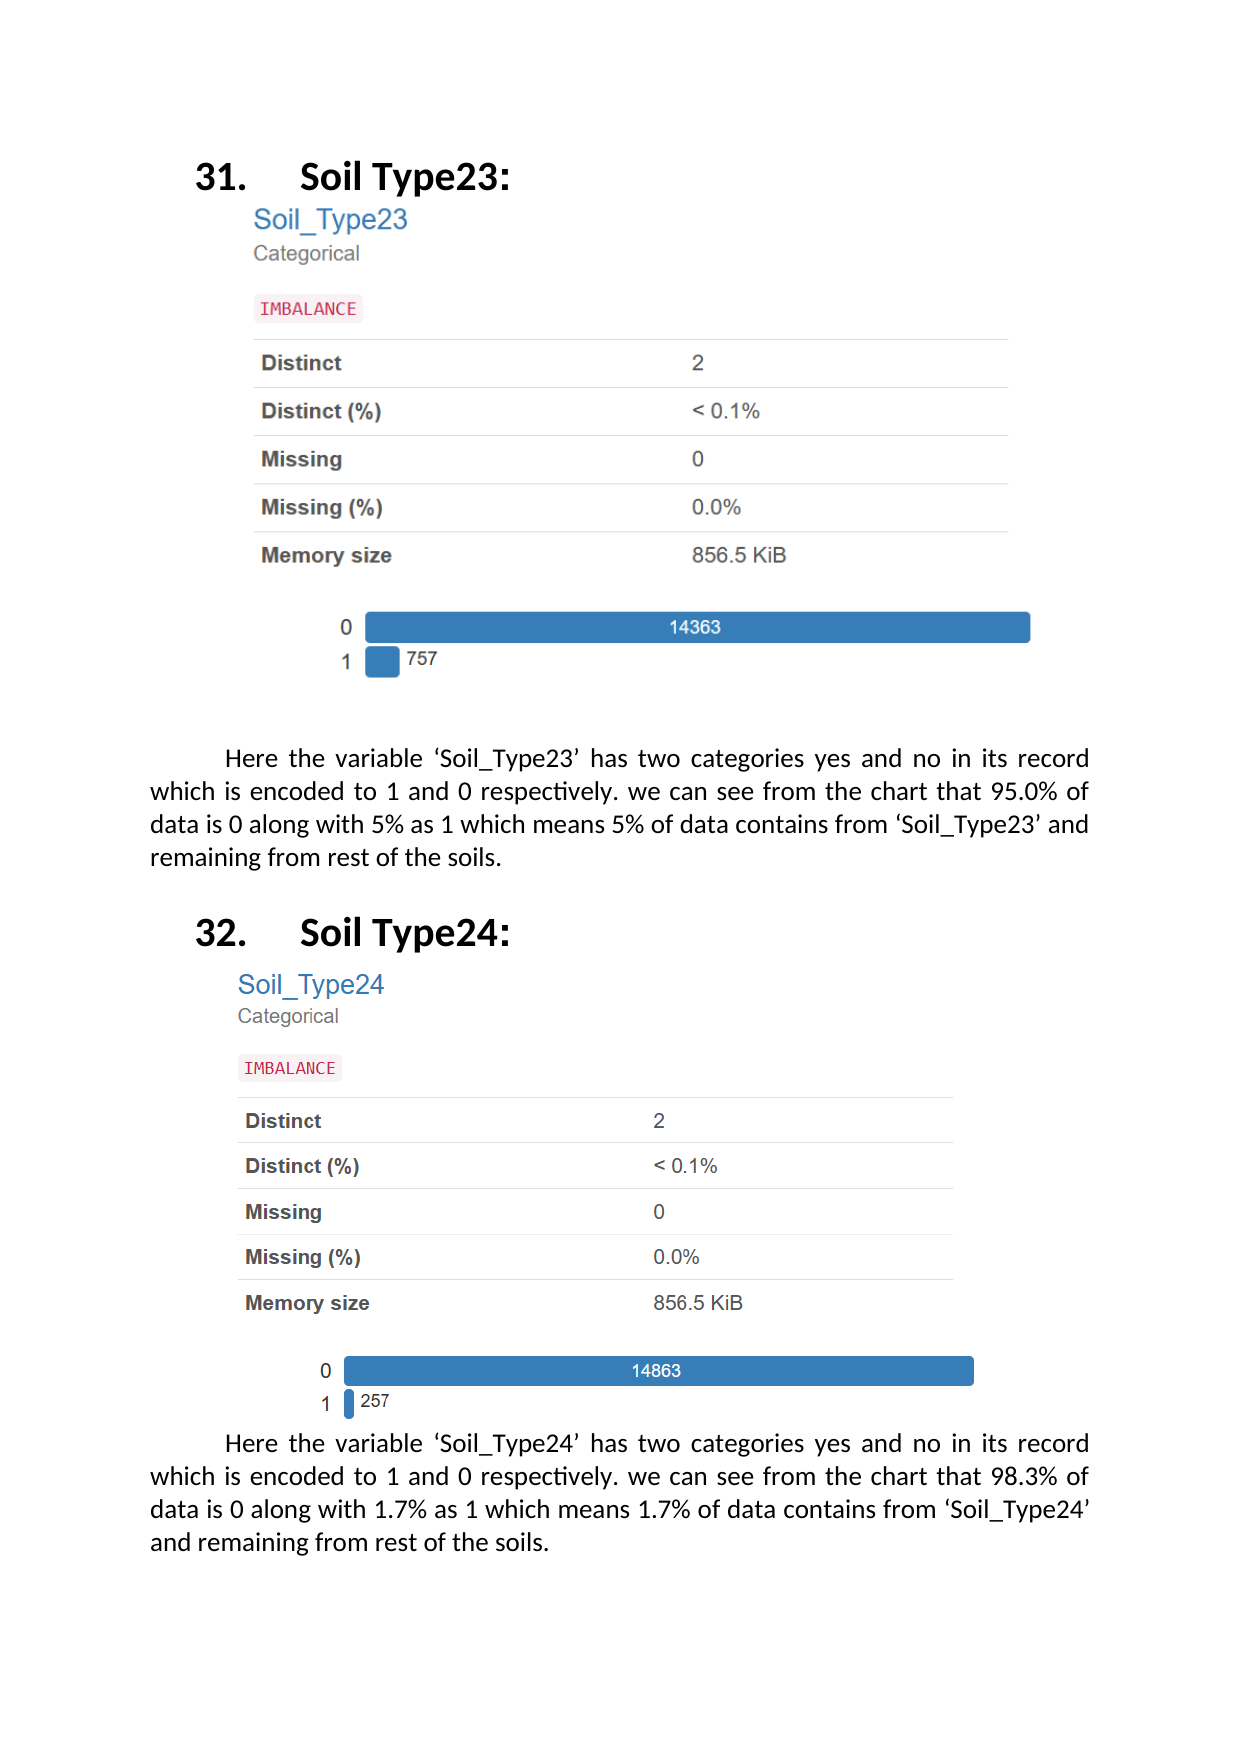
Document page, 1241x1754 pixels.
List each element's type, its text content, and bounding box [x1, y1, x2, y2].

list Soil Type23: [194, 150, 1090, 201]
text Here the variable ‘Soil_Type23’ has two categories yes and no in its record which is encoded to 1 and 0 respectively. we can see from the chart that 95.0% of data is 0 along with 5% as 1 which means 5% of data contains from ‘Soil_Type23’ and remaining from rest of the soils. [150, 741, 1090, 873]
picture [236, 957, 982, 1421]
list Soil Type24: [194, 906, 1090, 957]
picture [236, 200, 1044, 711]
text Here the variable ‘Soil_Type24’ has two categories yes and no in its record which is encoded to 1 and 0 respectively. we can see from the chart that 98.3% of data is 0 along with 1.7% as 1 which means 1.7% of data contains from ‘Soil_Type24’ and remaining from rest of the soils. [150, 1427, 1090, 1559]
